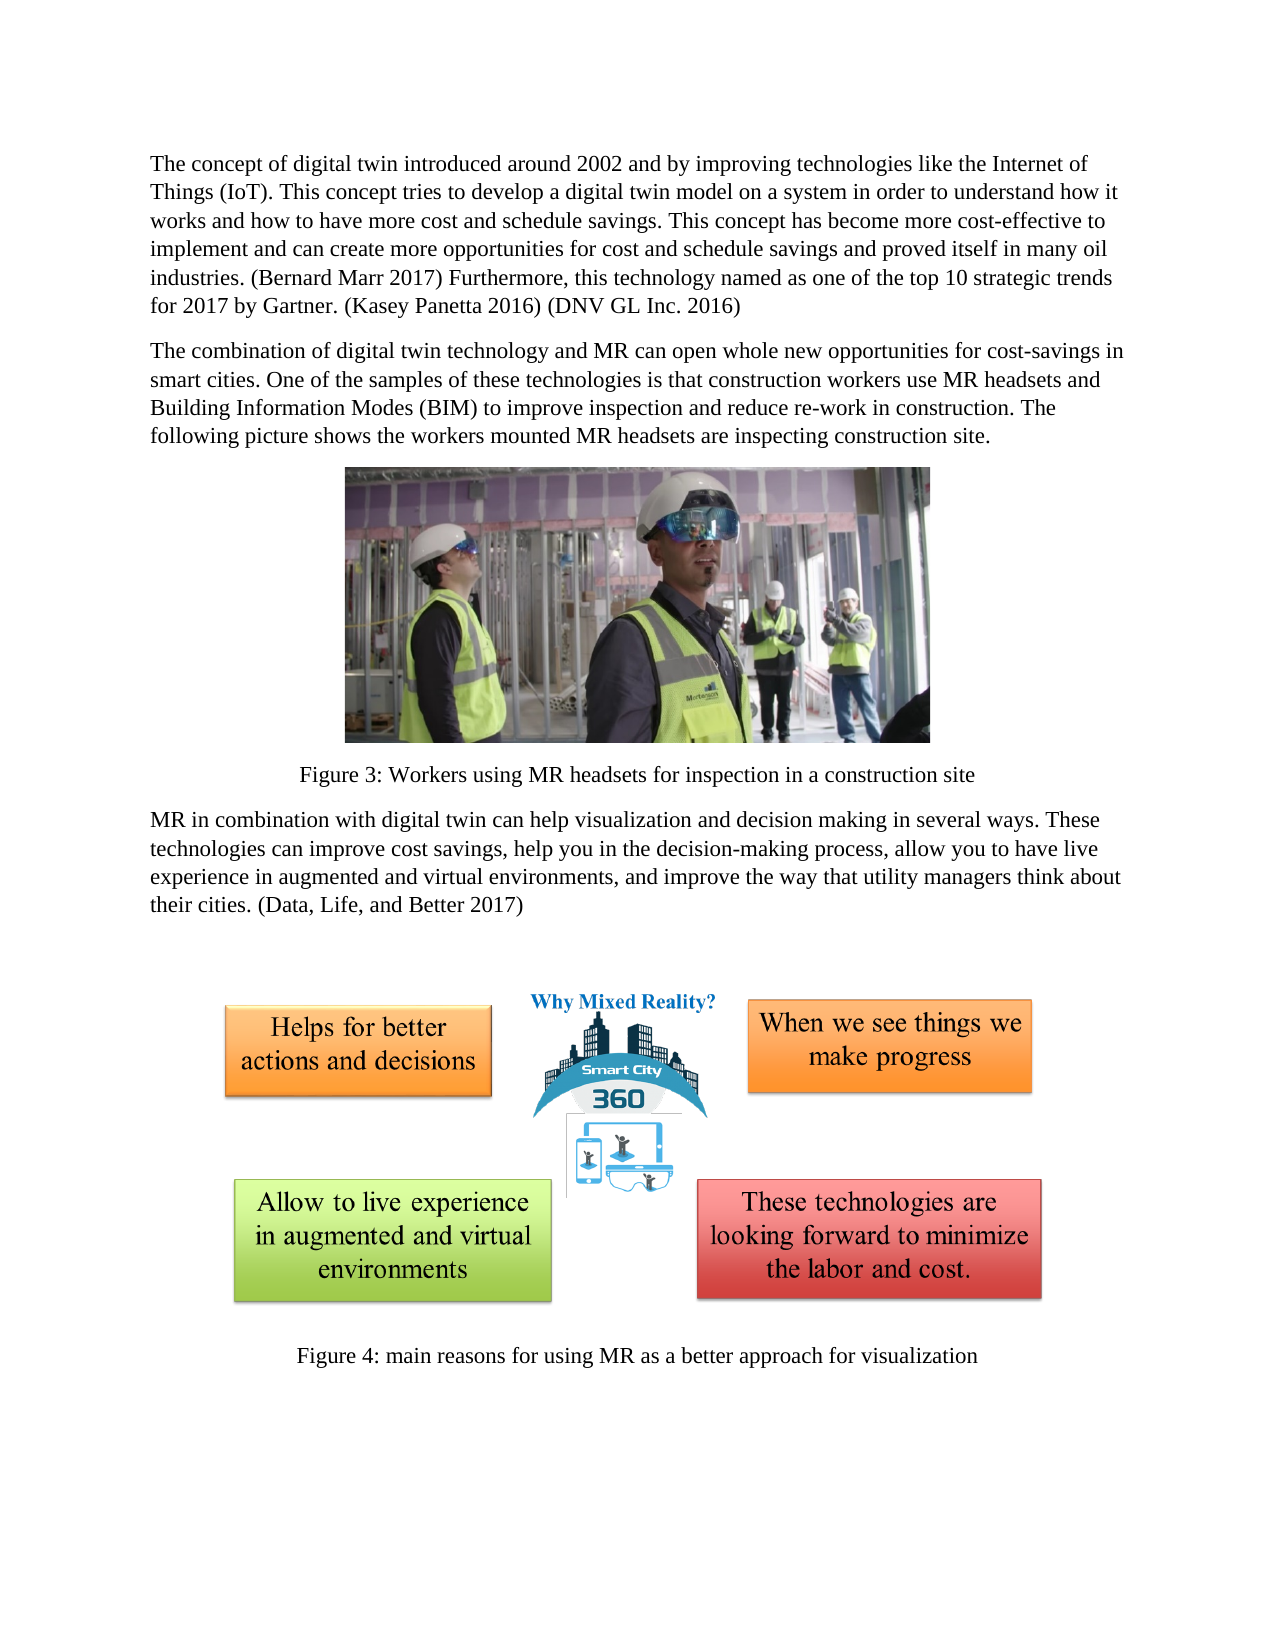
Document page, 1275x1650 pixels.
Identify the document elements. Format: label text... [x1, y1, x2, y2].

picture [220, 981, 1055, 1323]
text Figure 3: Workers using MR headsets for inspection in a construction site [150, 761, 1125, 787]
text MR in combination with digital twin can help visualization and decision making in several ways. These technologies can improve cost savings, help you in the decision-making process, allow you to have live experience in augmented and virtual environments, and improve the way that utility managers think about their cities. (Data, Life, and Better 2017) [150, 806, 1125, 918]
text Figure 4: main reasons for using MR as a better approach for visualization [150, 1342, 1125, 1368]
text The concept of digital twin introduced around 2002 and by improving technologies like the Internet of Things (IoT). This concept tries to develop a digital twin model on a system in order to understand how it works and how to have more cost and schedule savings. This concept has become more cost-effective to implement and can create more opportunities for cost and schedule savings and proved itself in many oil industries. (Bernard Marr 2017) Furthermore, this technology named as one of the top 10 strategic trends for 2017 by Gartner. (Kasey Panetta 2016) (DNV GL Inc. 2016) [150, 150, 1125, 318]
text The combination of digital twin technology and MR can open whole new opportunities for cost-savings in smart cities. One of the samples of these technologies is that construction workers use MR headsets and Building Information Modes (BIM) to improve inspection and reduce re-work in construction. The following picture shows the workers mounted MR headsets are inspecting construction site. [150, 337, 1125, 449]
picture [344, 467, 931, 743]
